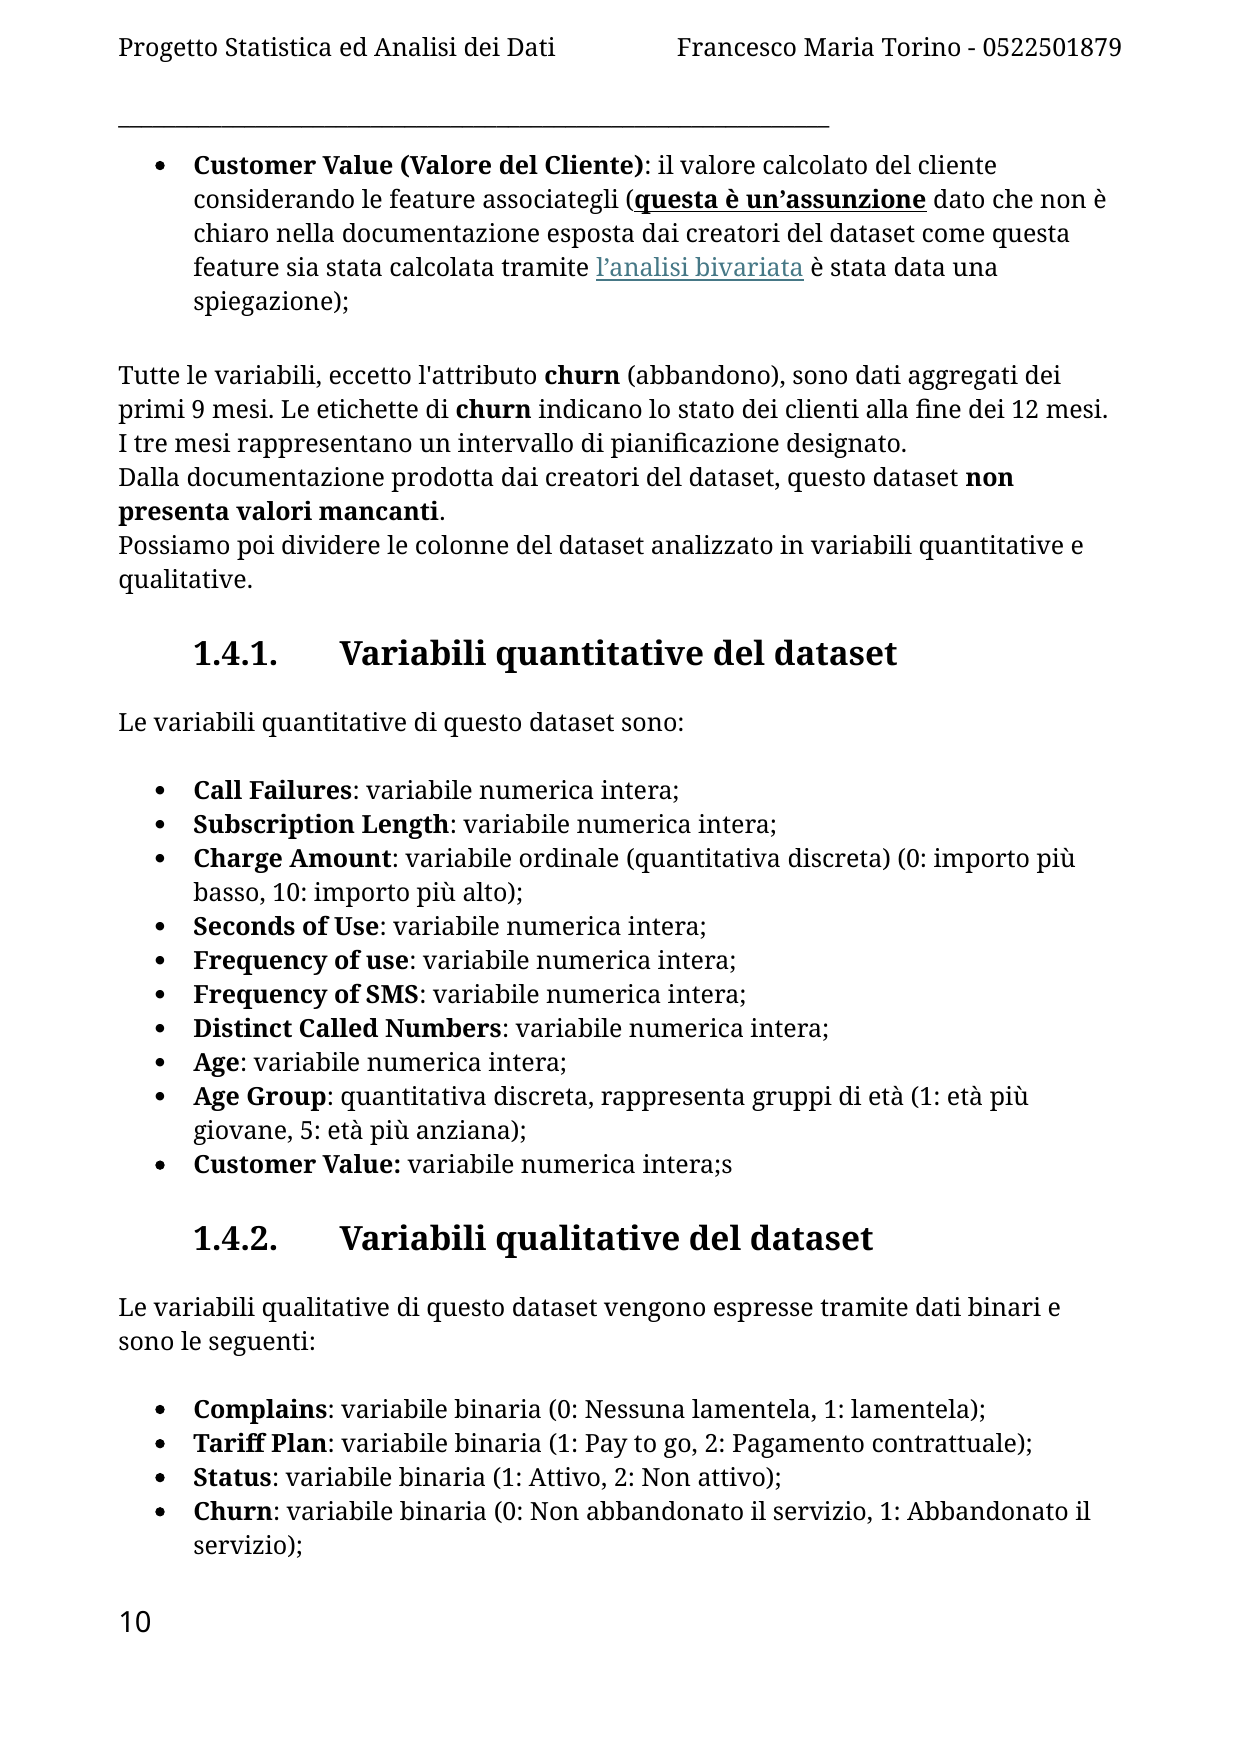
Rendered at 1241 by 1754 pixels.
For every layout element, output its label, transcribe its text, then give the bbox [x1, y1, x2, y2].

text Tutte le variabili, eccetto l'attributo churn (abbandono), sono dati aggregati dei primi 9 mesi. Le etichette di churn indicano lo stato dei clienti alla fine dei 12 mesi. I tre mesi rappresentano un intervallo di pianificazione designato. [118, 358, 1122, 460]
list Call Failures: variabile numerica intera; [156, 772, 1122, 806]
list Churn: variabile binaria (0: Non abbandonato il servizio, 1: Abbandonato il servizio); [156, 1494, 1122, 1562]
list Seconds of Use: variabile numerica intera; [156, 909, 1122, 943]
text Le variabili qualitative di questo dataset vengono espresse tramite dati binari e sono le seguenti: [118, 1289, 1122, 1357]
subtitle Variabili quantitative del dataset [193, 630, 1122, 676]
list Age Group: quantitativa discreta, rappresenta gruppi di età (1: età più giovane, 5: età più anziana); [156, 1079, 1122, 1147]
text Dalla documentazione prodotta dai creatori del dataset, questo dataset non presenta valori mancanti. [118, 460, 1122, 528]
text Possiamo poi dividere le colonne del dataset analizzato in variabili quantitative e qualitative. [118, 528, 1122, 596]
list Customer Value: variabile numerica intera;s [156, 1147, 1122, 1181]
subtitle Variabili qualitative del dataset [193, 1215, 1122, 1261]
list Frequency of SMS: variabile numerica intera; [156, 977, 1122, 1011]
list Age: variabile numerica intera; [156, 1045, 1122, 1079]
list Status: variabile binaria (1: Attivo, 2: Non attivo); [156, 1460, 1122, 1494]
text Le variabili quantitative di questo dataset sono: [118, 704, 1122, 738]
list Charge Amount: variabile ordinale (quantitativa discreta) (0: importo più basso, 10: importo più alto); [156, 841, 1122, 909]
list Complains: variabile binaria (0: Nessuna lamentela, 1: lamentela); [156, 1392, 1122, 1426]
list Subscription Length: variabile numerica intera; [156, 806, 1122, 841]
list Customer Value (Valore del Cliente): il valore calcolato del cliente considerando le feature associategli (questa è un’assunzione dato che non è chiaro nella documentazione esposta dai creatori del dataset come questa feature sia stata calcolata tramite l’analisi bivariata è stata data una spiegazione); [156, 148, 1122, 318]
list Tariff Plan: variabile binaria (1: Pay to go, 2: Pagamento contrattuale); [156, 1426, 1122, 1460]
list Frequency of use: variabile numerica intera; [156, 943, 1122, 977]
list Distinct Called Numbers: variabile numerica intera; [156, 1011, 1122, 1045]
